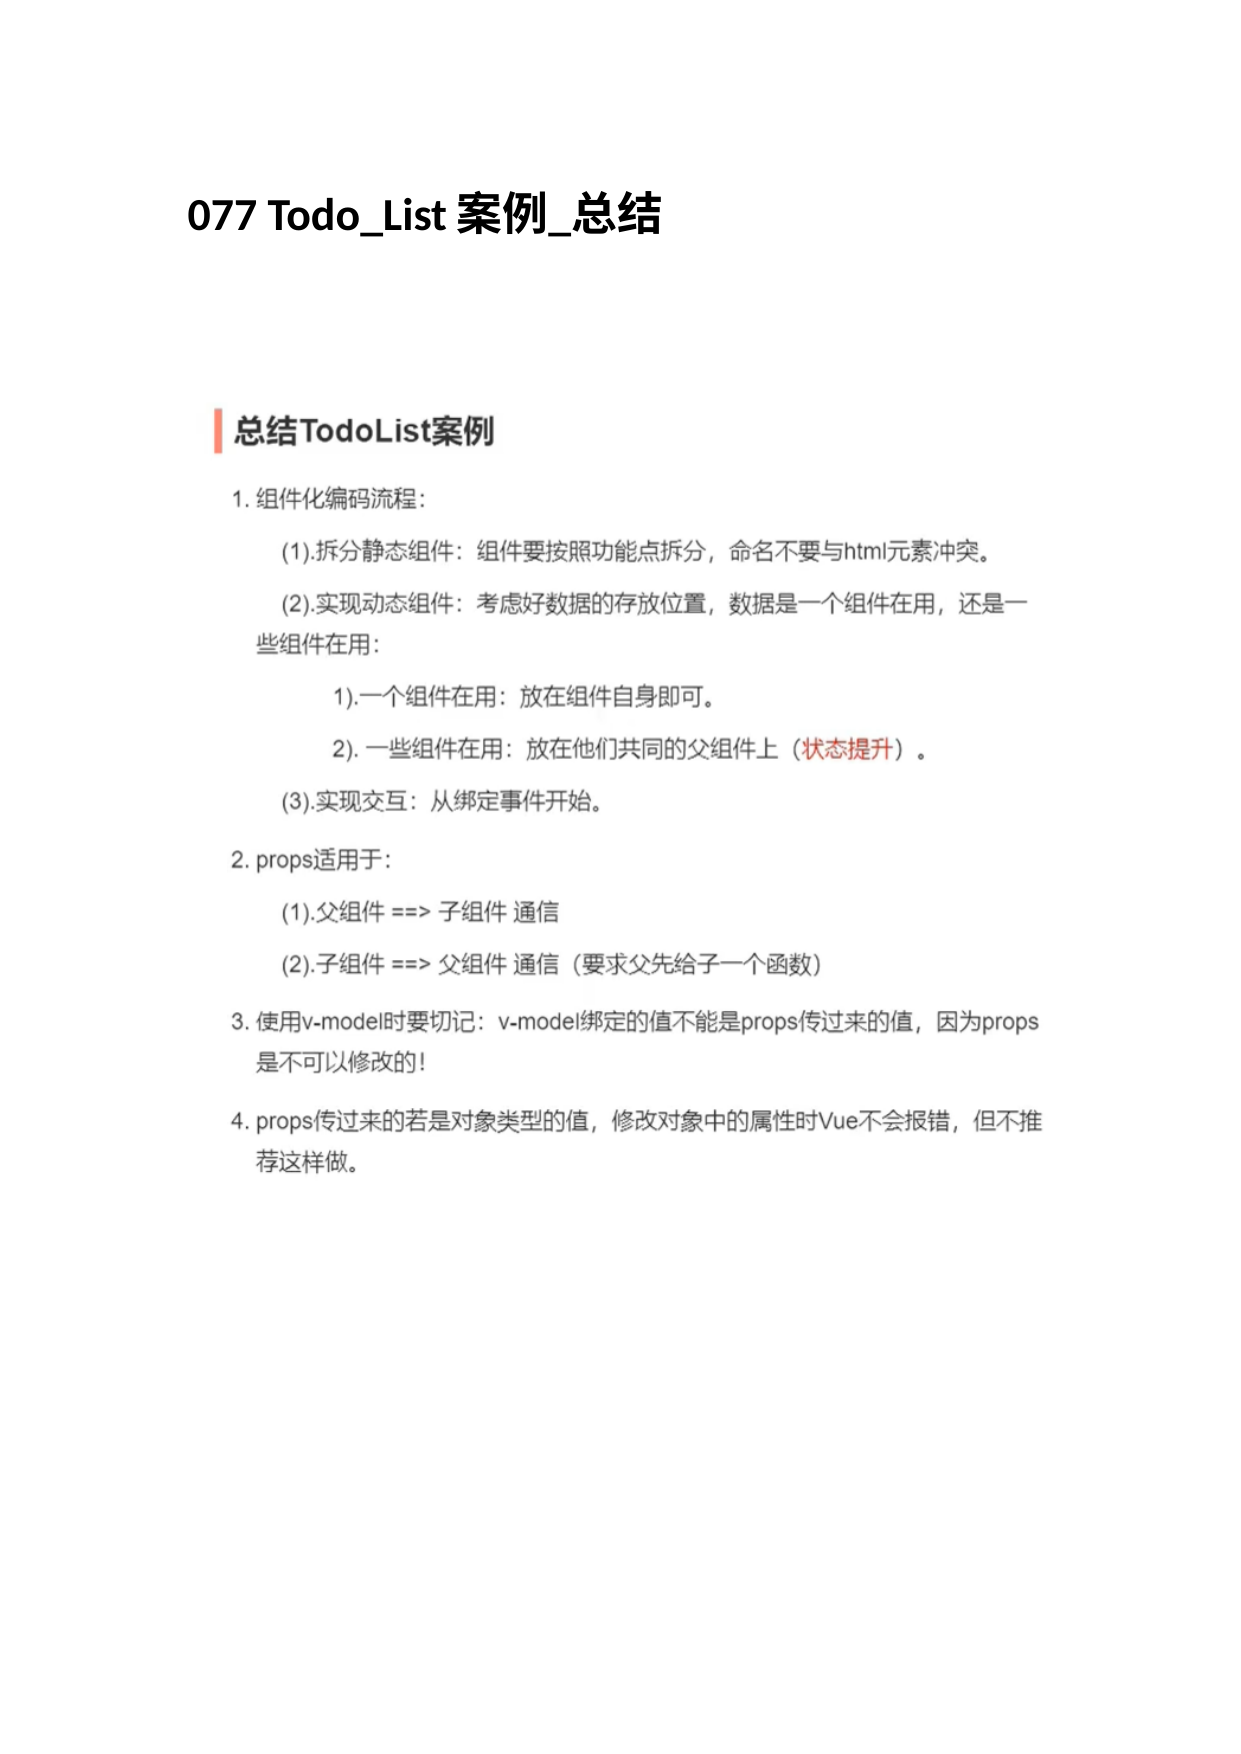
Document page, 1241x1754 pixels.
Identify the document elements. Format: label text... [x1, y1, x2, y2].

subtitle 077 Todo_List案例_总结 [187, 162, 1053, 259]
picture [187, 386, 1053, 1242]
